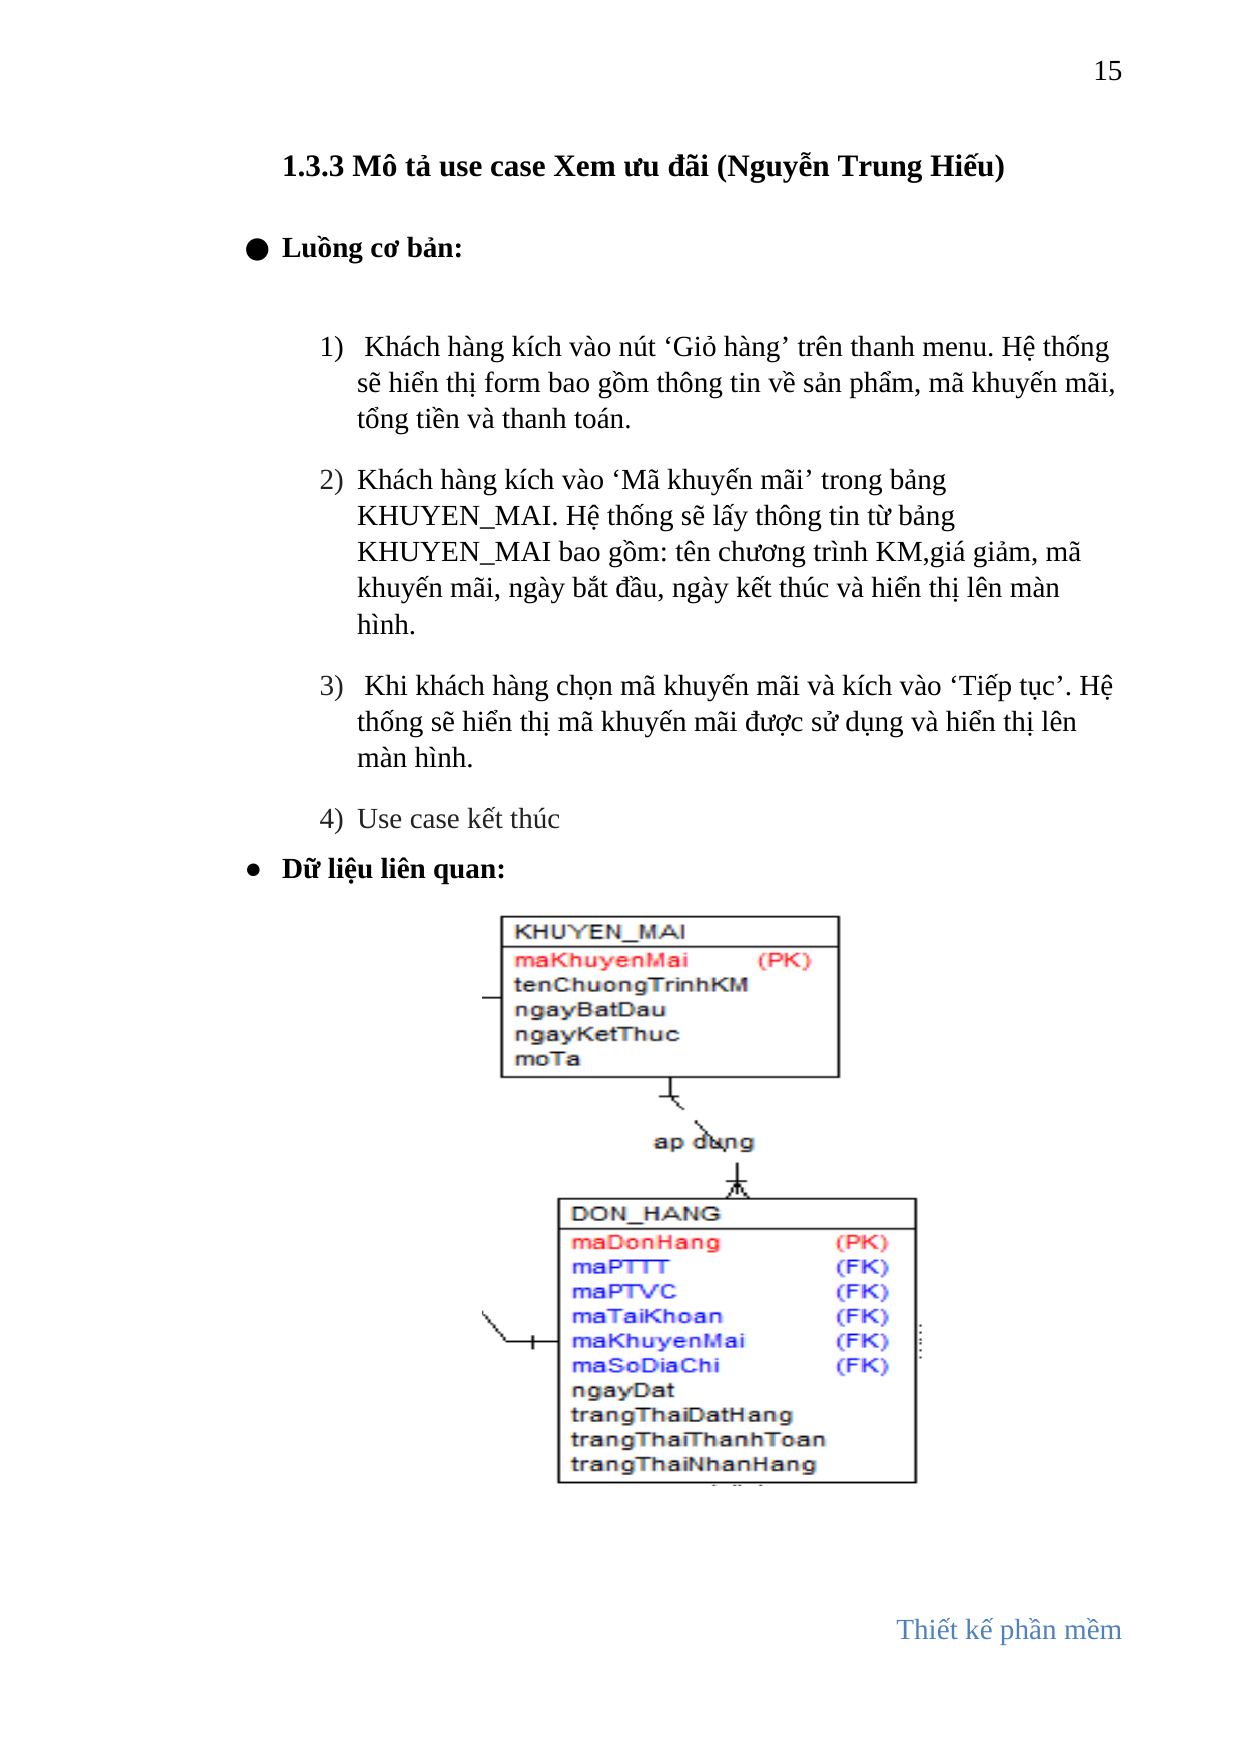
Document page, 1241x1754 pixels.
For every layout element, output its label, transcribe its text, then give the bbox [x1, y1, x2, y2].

list Dữ liệu liên quan: [244, 852, 1122, 885]
list Khách hàng kích vào nút ‘Giỏ hàng’ trên thanh menu. Hệ thống sẽ hiển thị form bao gồm thông tin về sản phẩm, mã khuyến mãi, tổng tiền và thanh toán. [319, 329, 1122, 434]
subtitle 1.3.3 Mô tả use case Xem ưu đãi (Nguyễn Trung Hiếu) [207, 148, 1122, 184]
list Khi khách hàng chọn mã khuyến mãi và kích vào ‘Tiếp tục’. Hệ thống sẽ hiển thị mã khuyến mãi được sử dụng và hiển thị lên màn hình. [319, 668, 1122, 774]
list Khách hàng kích vào ‘Mã khuyến mãi’ trong bảng KHUYEN_MAI. Hệ thống sẽ lấy thông tin từ bảng KHUYEN_MAI bao gồm: tên chương trình KM,giá giảm, mã khuyến mãi, ngày bắt đầu, ngày kết thúc và hiển thị lên màn hình. [319, 462, 1122, 640]
list Use case kết thúc [319, 801, 1122, 835]
picture [482, 902, 922, 1486]
list Luồng cơ bản: [244, 214, 1122, 274]
